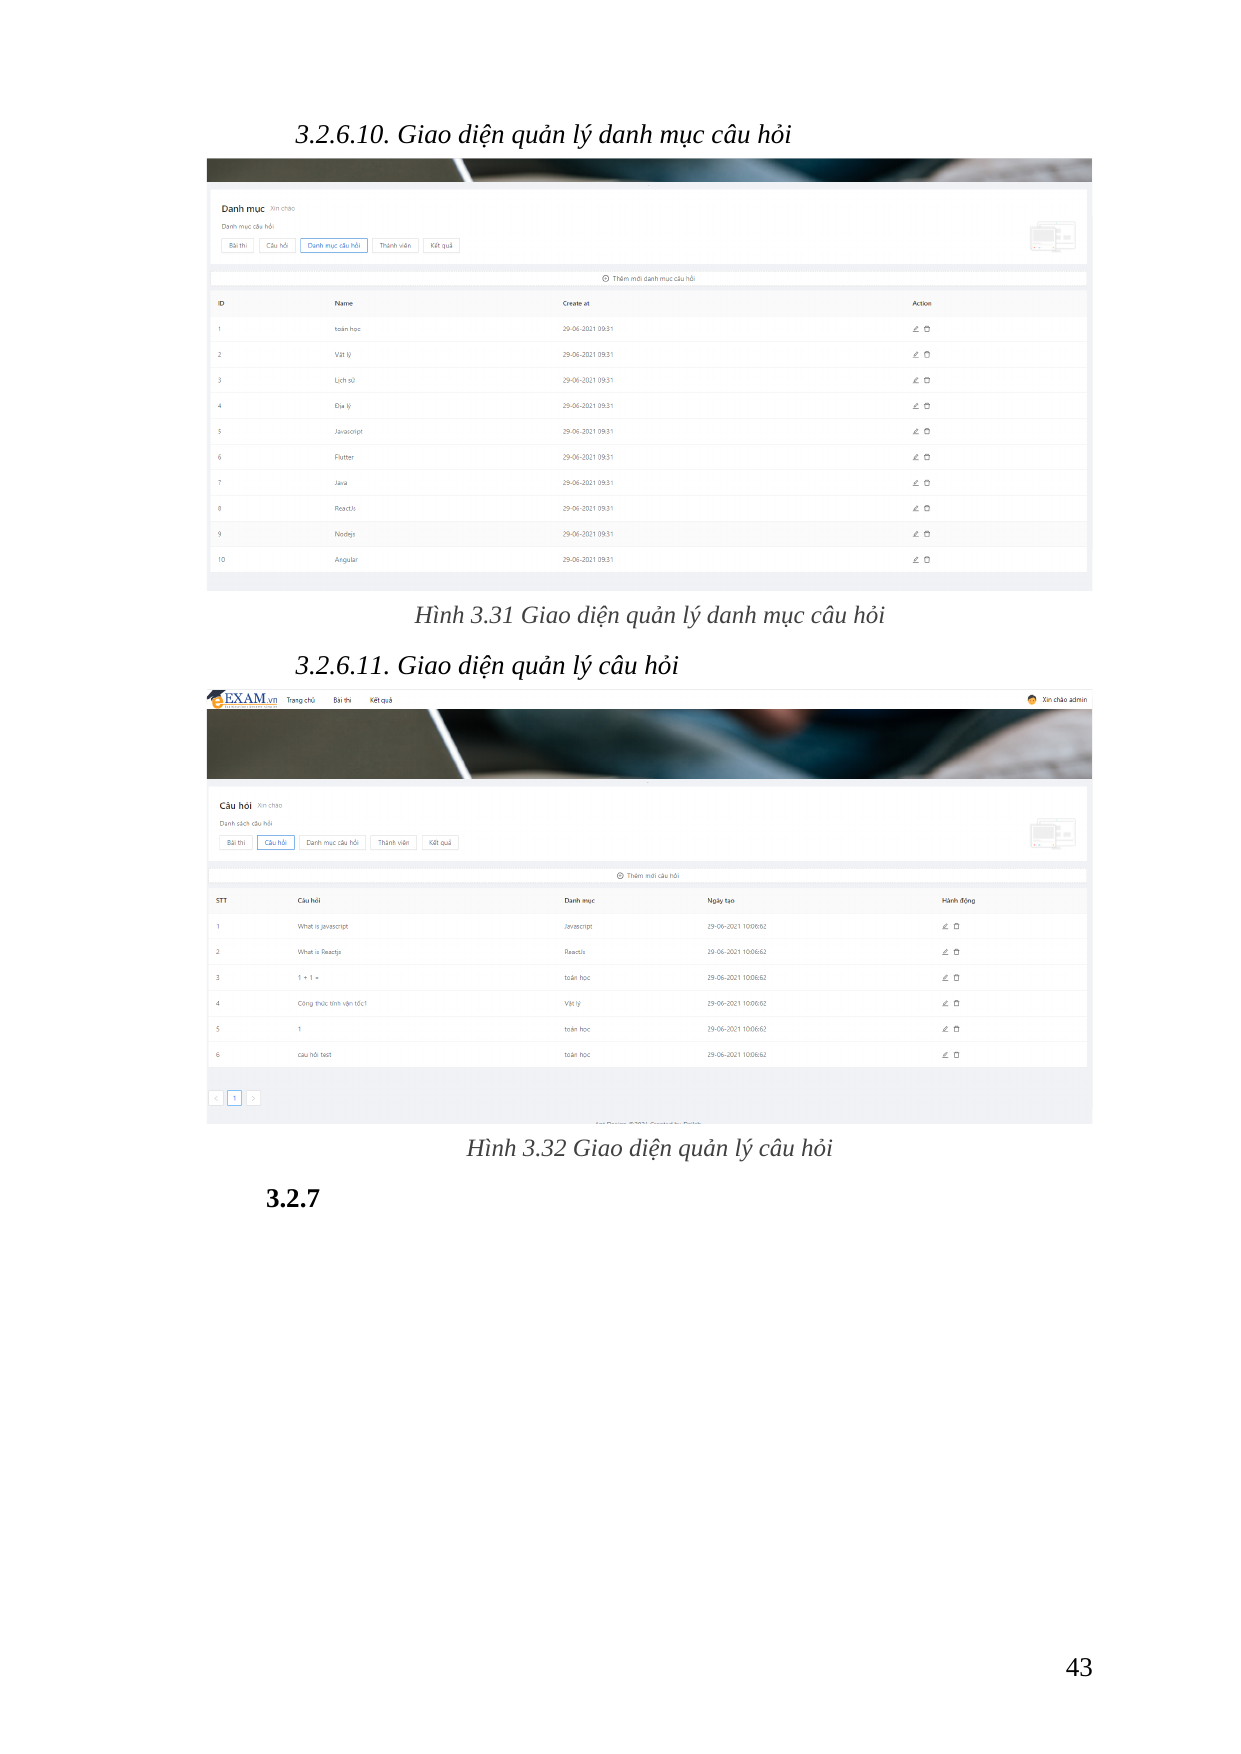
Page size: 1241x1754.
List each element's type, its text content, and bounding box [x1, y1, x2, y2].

picture [206, 689, 1093, 1124]
subtitle Giao diện quản lý danh mục câu hỏi [207, 118, 1092, 149]
subtitle Giao diện quản lý câu hỏi [207, 649, 1092, 681]
picture [206, 158, 1093, 591]
